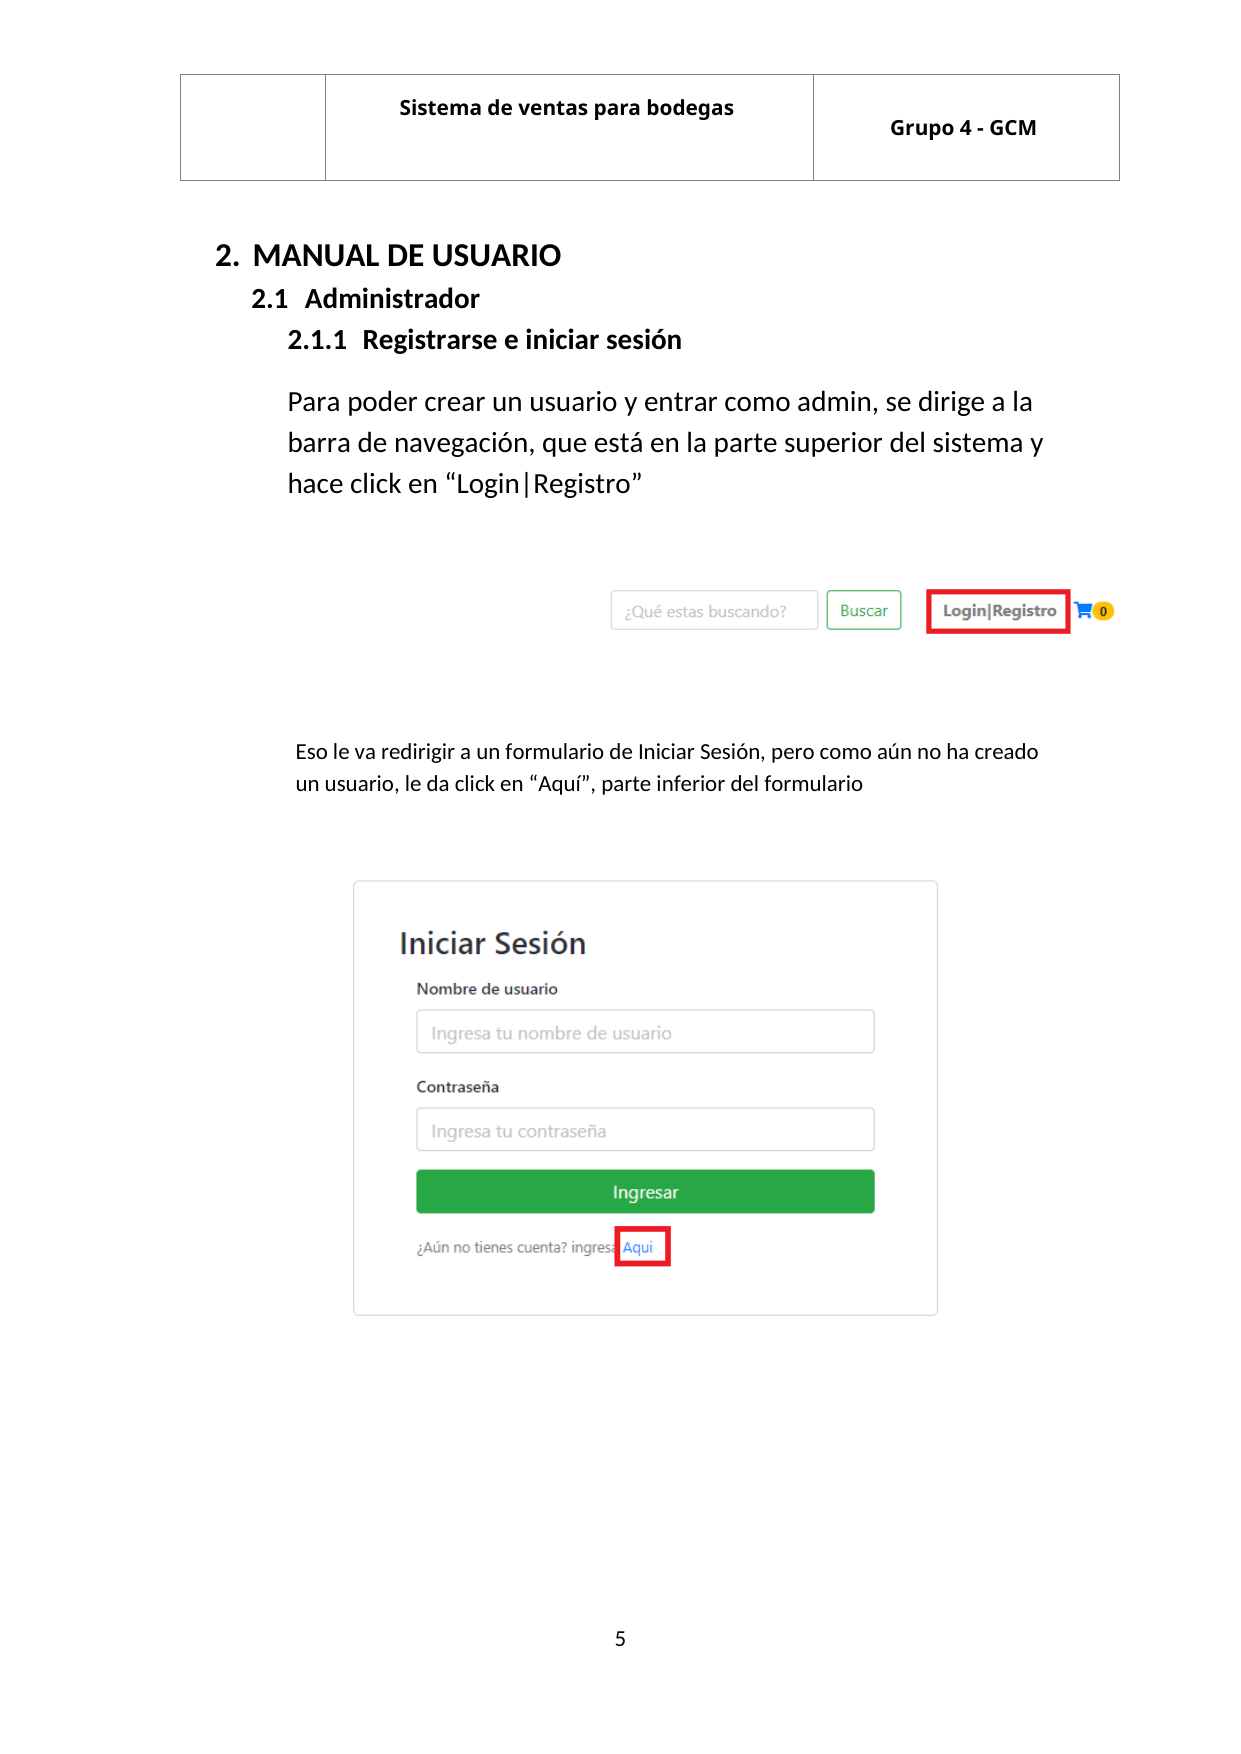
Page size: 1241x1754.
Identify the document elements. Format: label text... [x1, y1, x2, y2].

text Para poder crear un usuario y entrar como admin, se dirige a la barra de navegación, que está en la parte superior del sistema y hace click en “Login|Registro” [287, 383, 1063, 501]
picture [177, 559, 1163, 659]
list Eso le va redirigir a un formulario de Iniciar Sesión, pero como aún no ha creado un usuario, le da click en “Aquí”, parte inferior del formulario [295, 737, 1063, 797]
subtitle MANUAL DE USUARIO [215, 234, 1063, 274]
list Administrador [251, 281, 1063, 316]
list Registrarse e iniciar sesión [287, 321, 1063, 357]
picture [252, 833, 1060, 1378]
